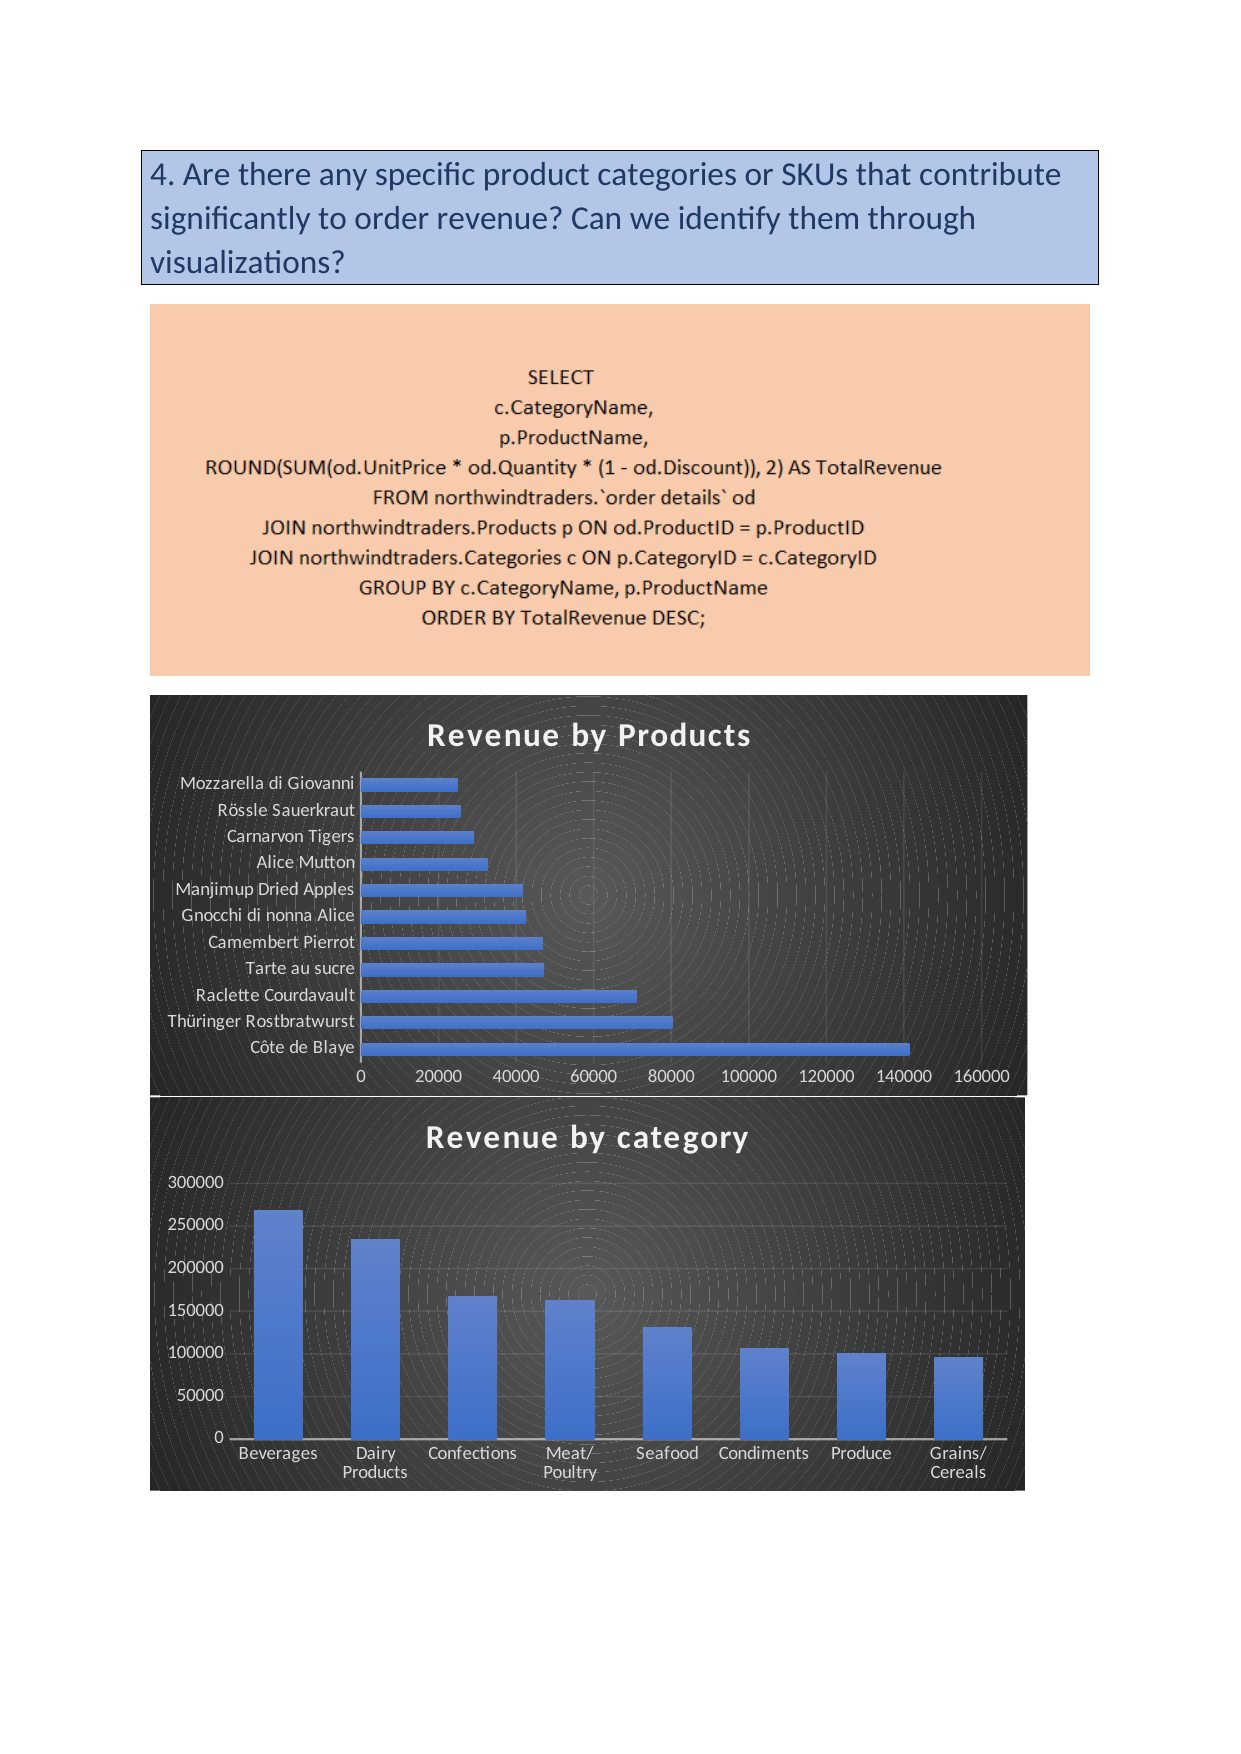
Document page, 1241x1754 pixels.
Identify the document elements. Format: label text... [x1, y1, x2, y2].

text 4. Are there any specific product categories or SKUs that contribute significantly to order revenue? Can we identify them through visualizations? [142, 151, 1098, 284]
picture [150, 304, 1090, 676]
